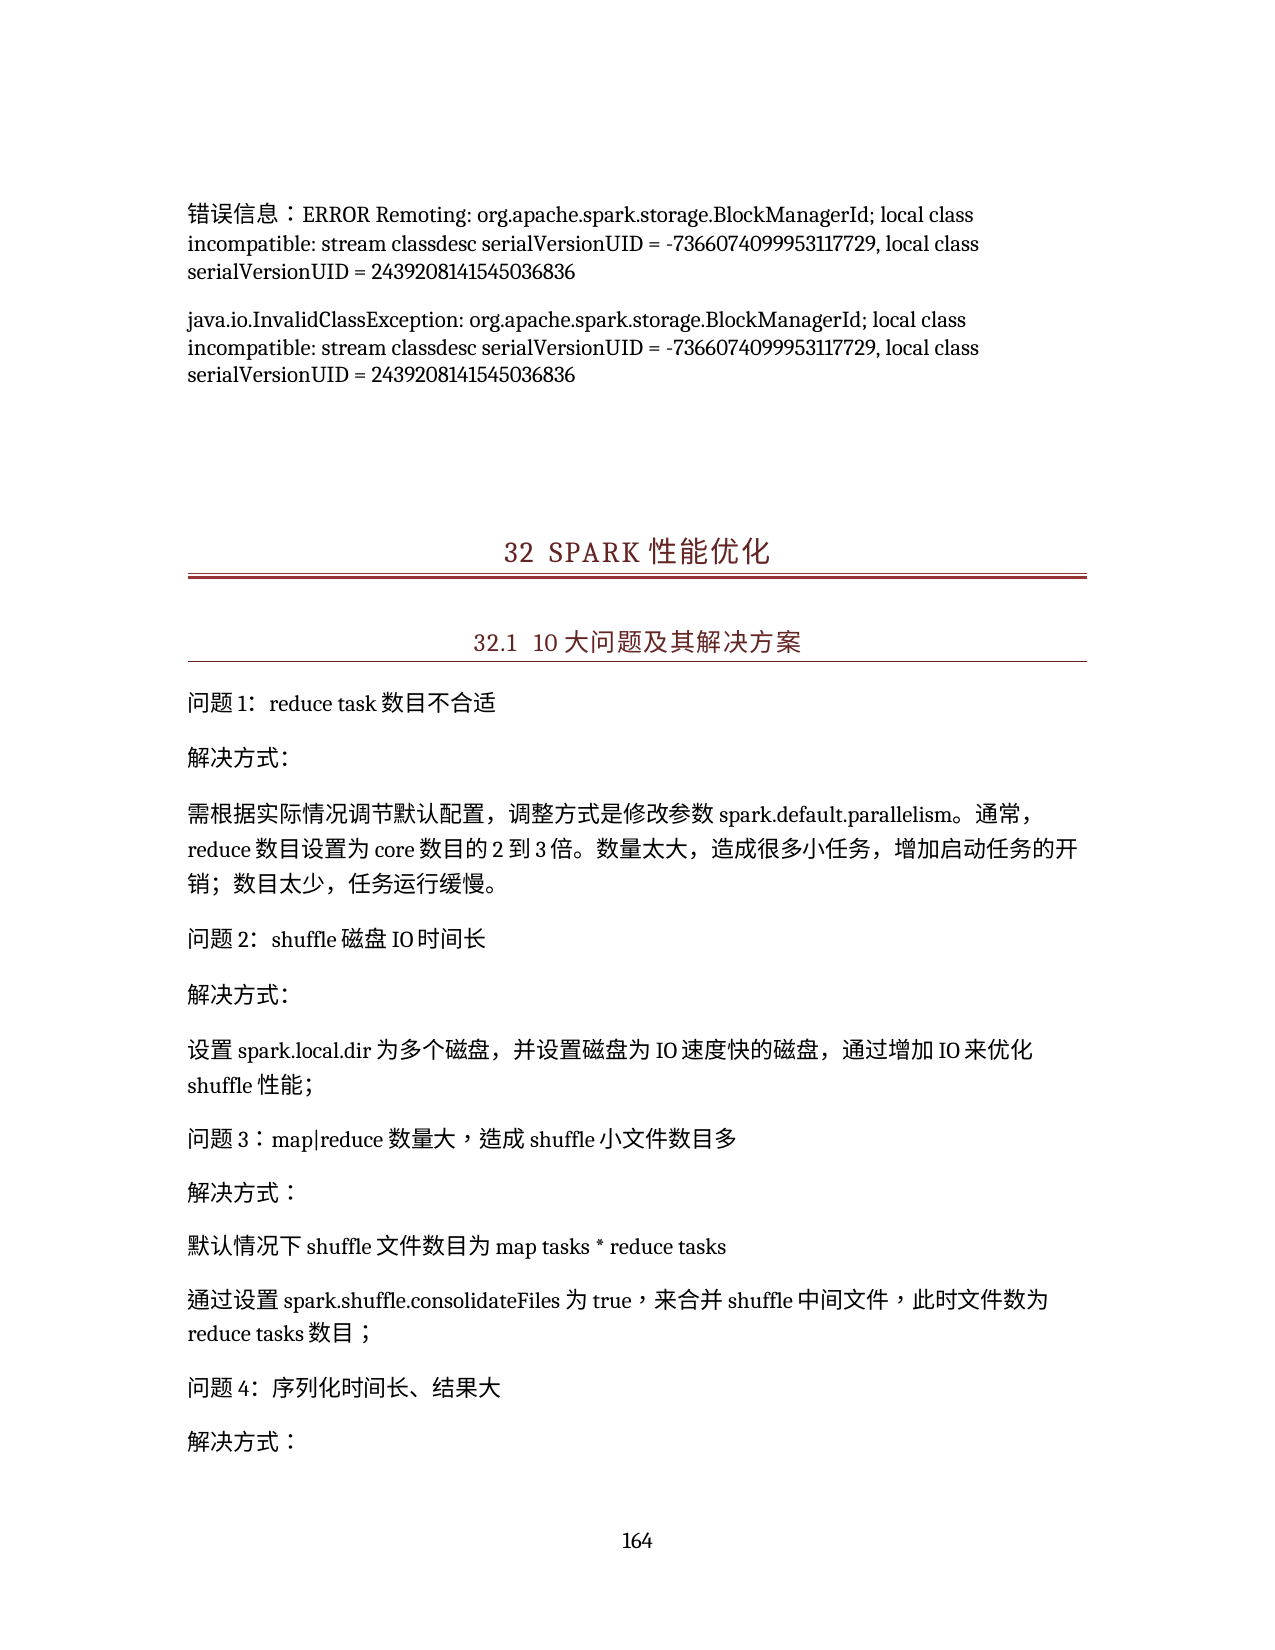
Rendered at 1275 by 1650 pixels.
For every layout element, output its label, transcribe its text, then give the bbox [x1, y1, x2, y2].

text 解决方式： [187, 1426, 1087, 1457]
text 设置spark.local.dir为多个磁盘，并设置磁盘为IO速度快的磁盘，通过增加IO来优化shuffle性能； [187, 1032, 1087, 1100]
text java.io.InvalidClassException: org.apache.spark.storage.BlockManagerId; local class incompatible: stream classdesc serialVersionUID = -7366074099953117729, local class serialVersionUID = 2439208141545036836 [187, 307, 1087, 388]
text 问题4：序列化时间长、结果大 [187, 1370, 1087, 1403]
text 问题1：reduce task数目不合适 [187, 685, 1087, 718]
text 需根据实际情况调节默认配置，调整方式是修改参数spark.default.parallelism。通常，reduce数目设置为core数目的2到3倍。数量太大，造成很多小任务，增加启动任务的开销；数目太少，任务运行缓慢。 [187, 796, 1087, 899]
text 问题3：map|reduce数量大，造成shuffle小文件数目多 [187, 1123, 1087, 1154]
text 解决方式： [187, 977, 1087, 1010]
subtitle Spark性能优化 [187, 528, 1087, 579]
text 解决方式： [187, 740, 1087, 773]
text 通过设置spark.shuffle.consolidateFiles为true，来合并shuffle中间文件，此时文件数为reduce tasks数目； [187, 1284, 1087, 1348]
subtitle 10大问题及其解决方案 [187, 623, 1087, 662]
text 默认情况下shuffle文件数目为map tasks * reduce tasks [187, 1230, 1087, 1261]
text 解决方式： [187, 1176, 1087, 1208]
text 问题2：shuffle磁盘IO时间长 [187, 921, 1087, 954]
text 错误信息：ERROR Remoting: org.apache.spark.storage.BlockManagerId; local class incompatible: stream classdesc serialVersionUID = -7366074099953117729, local class serialVersionUID = 2439208141545036836 [187, 198, 1087, 285]
